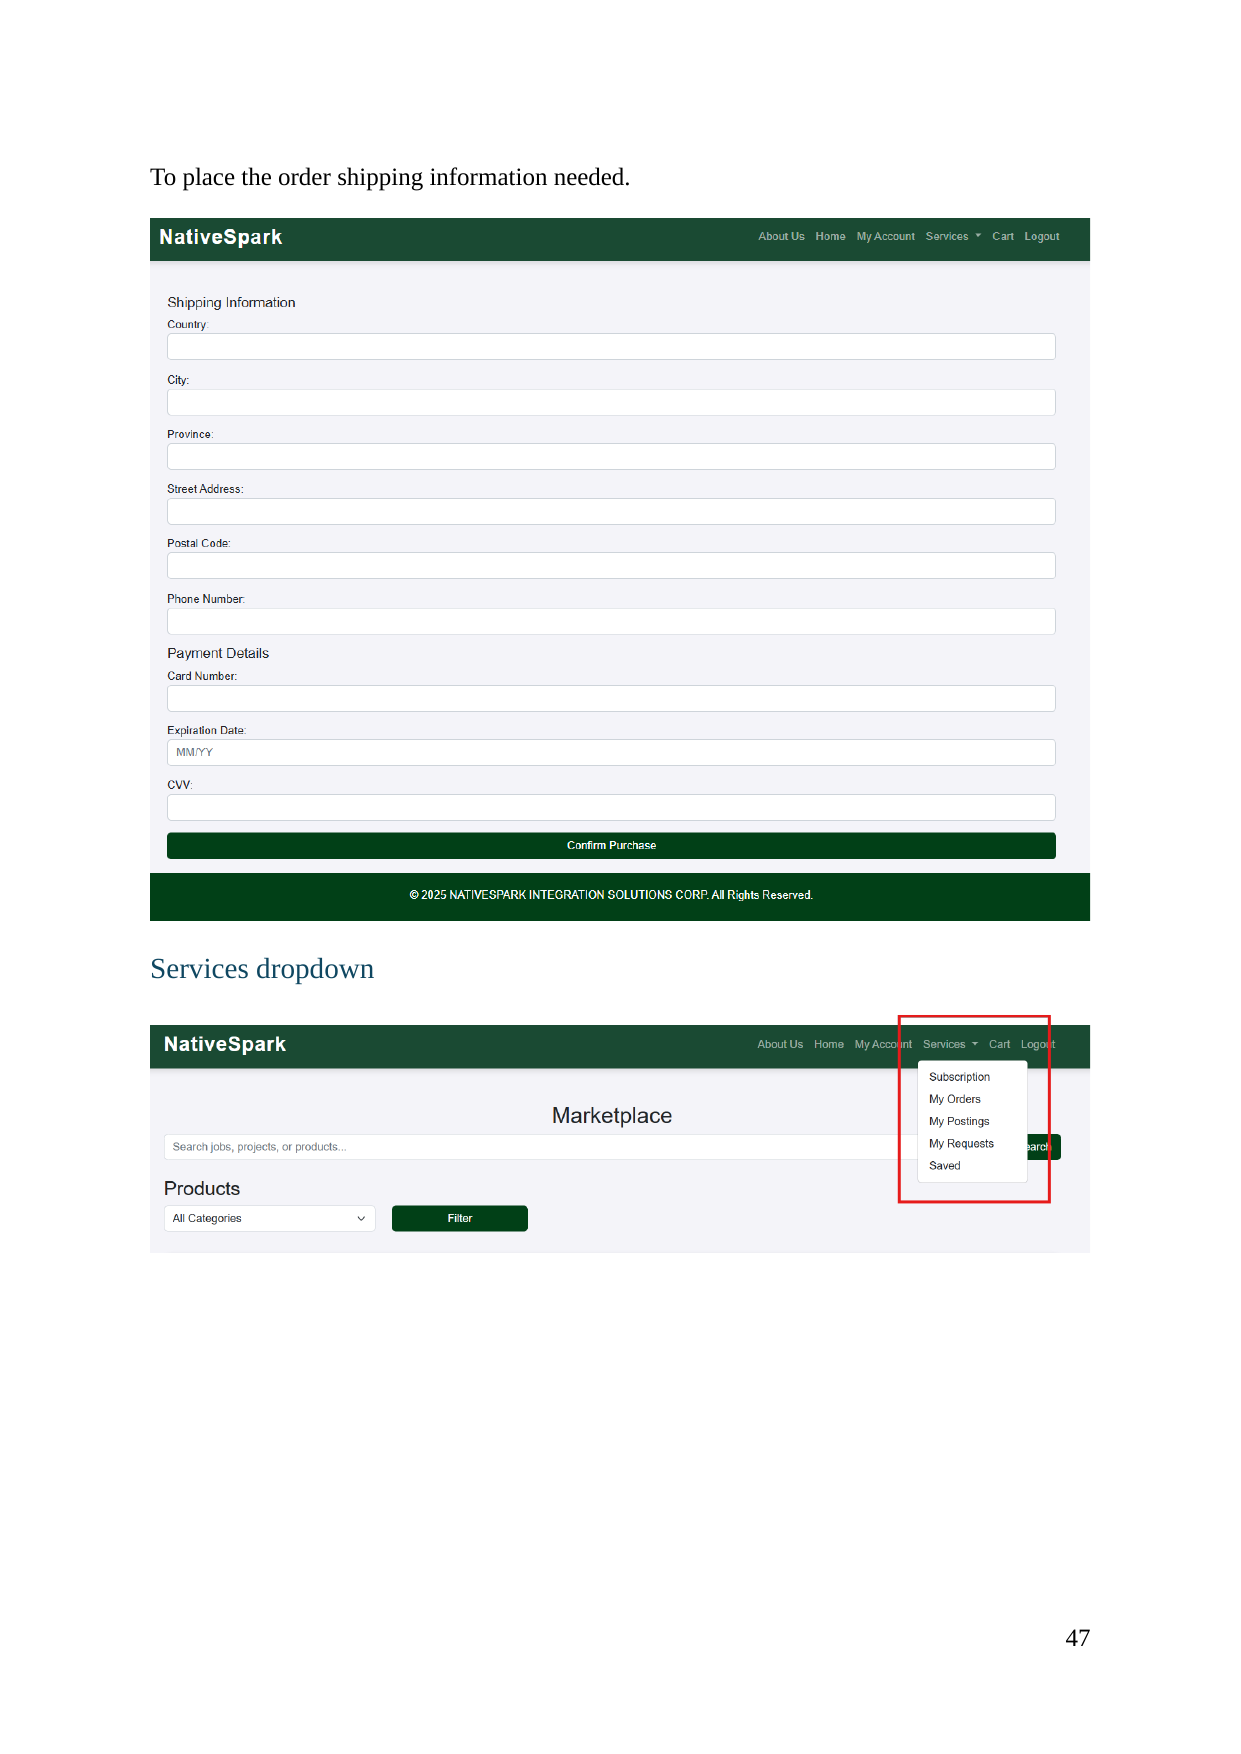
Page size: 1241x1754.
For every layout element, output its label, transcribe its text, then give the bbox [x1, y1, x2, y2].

subtitle Services dropdown [150, 951, 1090, 985]
picture [150, 218, 1091, 921]
picture [150, 1014, 1091, 1253]
text To place the order shipping information needed. [150, 162, 1090, 191]
